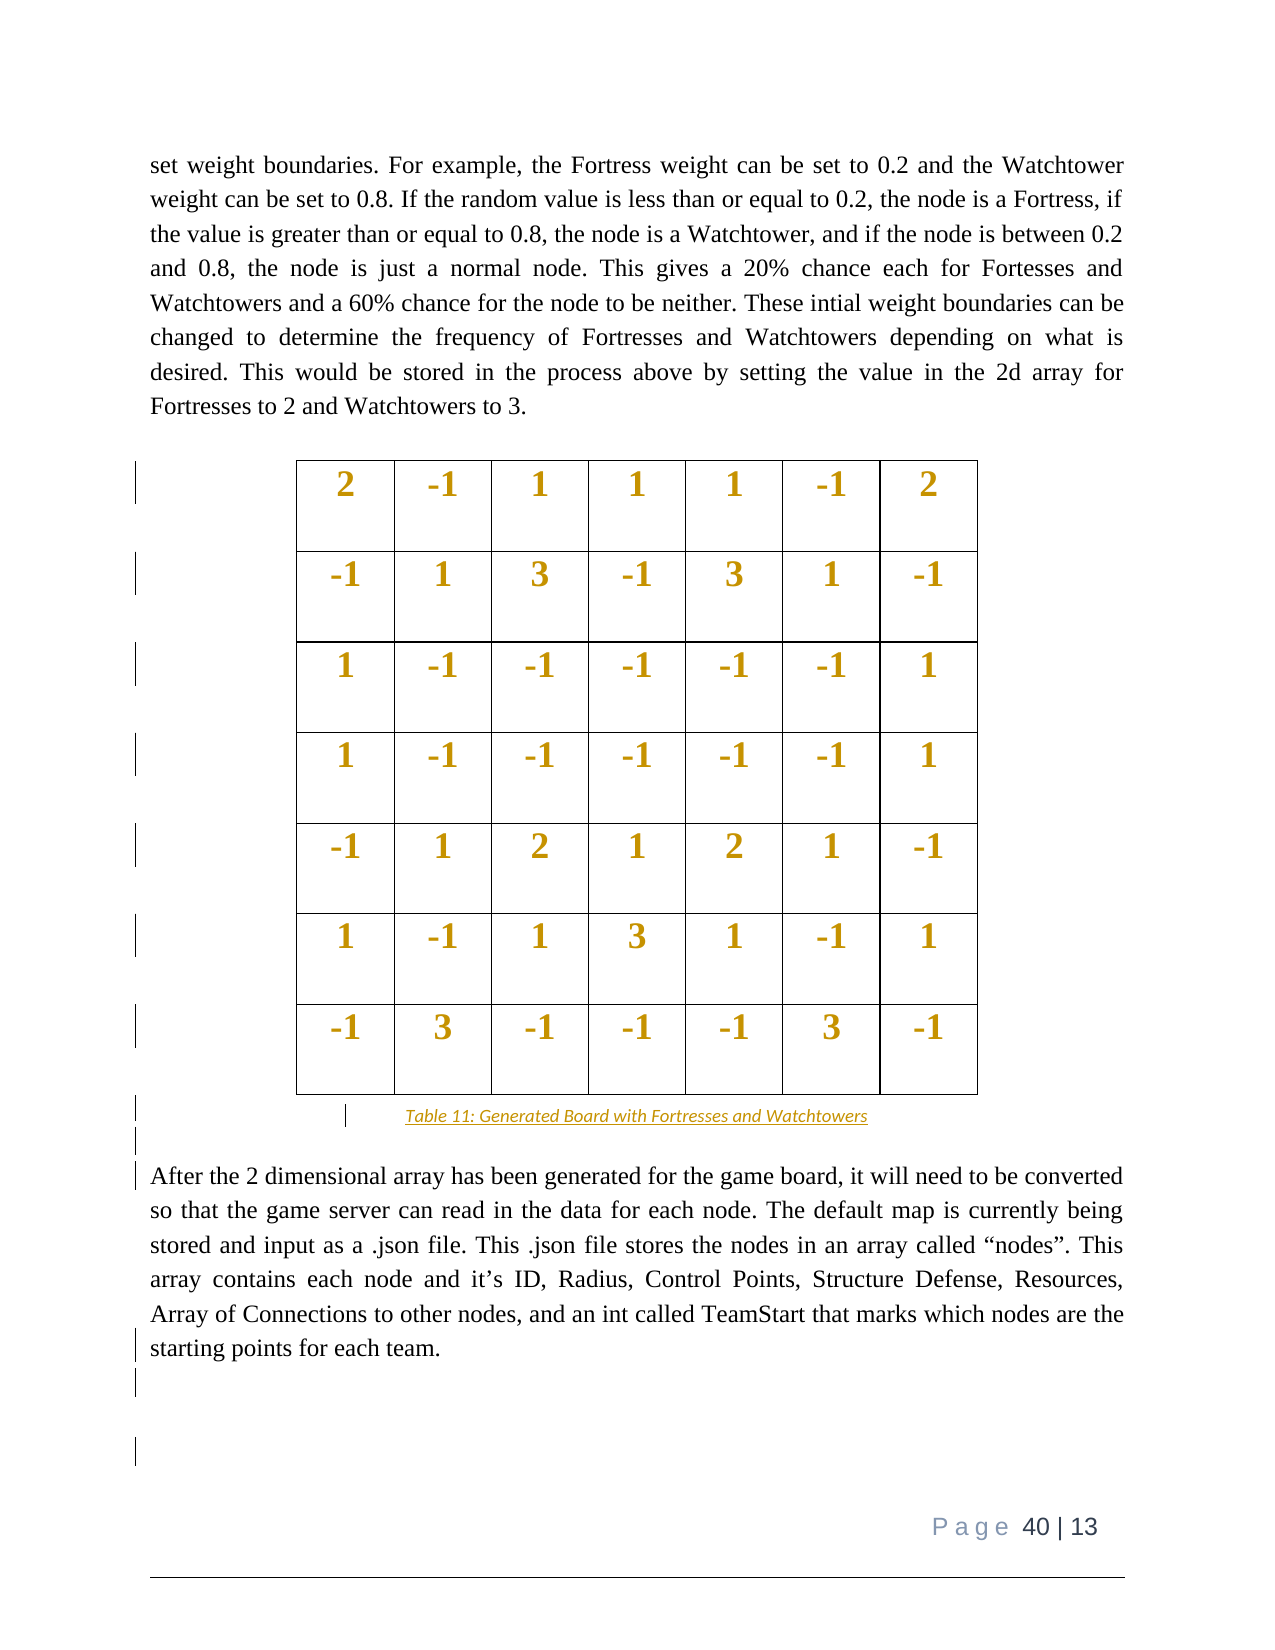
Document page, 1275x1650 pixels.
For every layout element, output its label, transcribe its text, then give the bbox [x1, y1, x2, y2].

table_cell -1 [783, 914, 879, 1003]
table_cell -1 [783, 643, 879, 732]
table_cell 2 [492, 824, 588, 913]
table_header -1 [783, 461, 879, 551]
table_cell 1 [297, 733, 394, 822]
table_cell 1 [881, 914, 977, 1003]
table_cell -1 [492, 733, 588, 822]
table_cell -1 [395, 733, 491, 822]
table_header 2 [297, 461, 394, 551]
table_cell 1 [686, 914, 782, 1003]
table_cell -1 [492, 1005, 588, 1094]
table_cell -1 [881, 552, 977, 641]
table_header 1 [492, 461, 588, 551]
table_cell -1 [395, 914, 491, 1003]
table_cell 1 [492, 914, 588, 1003]
table_cell -1 [395, 643, 491, 732]
table_header 2 [881, 461, 977, 551]
table_cell -1 [881, 1005, 977, 1094]
table_cell -1 [297, 1005, 394, 1094]
table_cell -1 [589, 643, 685, 732]
table_cell -1 [589, 1005, 685, 1094]
table_cell -1 [297, 824, 394, 913]
table_cell -1 [686, 1005, 782, 1094]
table_cell 3 [395, 1005, 491, 1094]
table_cell 1 [395, 552, 491, 641]
table_cell -1 [492, 643, 588, 732]
table_cell -1 [783, 733, 879, 822]
table_cell -1 [686, 643, 782, 732]
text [150, 150, 1125, 420]
table_header 1 [686, 461, 782, 551]
table_cell -1 [686, 733, 782, 822]
table_cell 1 [783, 824, 879, 913]
table_cell 3 [589, 914, 685, 1003]
table_cell -1 [589, 733, 685, 822]
table_header -1 [395, 461, 491, 551]
table_cell 2 [686, 824, 782, 913]
table_cell 1 [881, 733, 977, 822]
table_cell 3 [686, 552, 782, 641]
text After the 2 dimensional array has been generated for the game board, it will need to be converted so that the game server can read in the data for each node. The default map is currently being stored and input as a .json file. This .json file stores the nodes in an array called “nodes”. This array contains each node and it’s ID, Radius, Control Points, Structure Defense, Resources, Array of Connections to other nodes, and an int called TeamStart that marks which nodes are the starting points for each team. [150, 1161, 1125, 1362]
table_cell 1 [297, 643, 394, 732]
table_cell 1 [395, 824, 491, 913]
table_cell 3 [492, 552, 588, 641]
table_cell 1 [881, 643, 977, 732]
table_cell -1 [881, 824, 977, 913]
table_header 1 [589, 461, 685, 551]
table_cell -1 [589, 552, 685, 641]
table_cell 1 [589, 824, 685, 913]
table_cell 1 [297, 914, 394, 1003]
table_cell 1 [783, 552, 879, 641]
table_cell 3 [783, 1005, 879, 1094]
table_cell -1 [297, 552, 394, 641]
